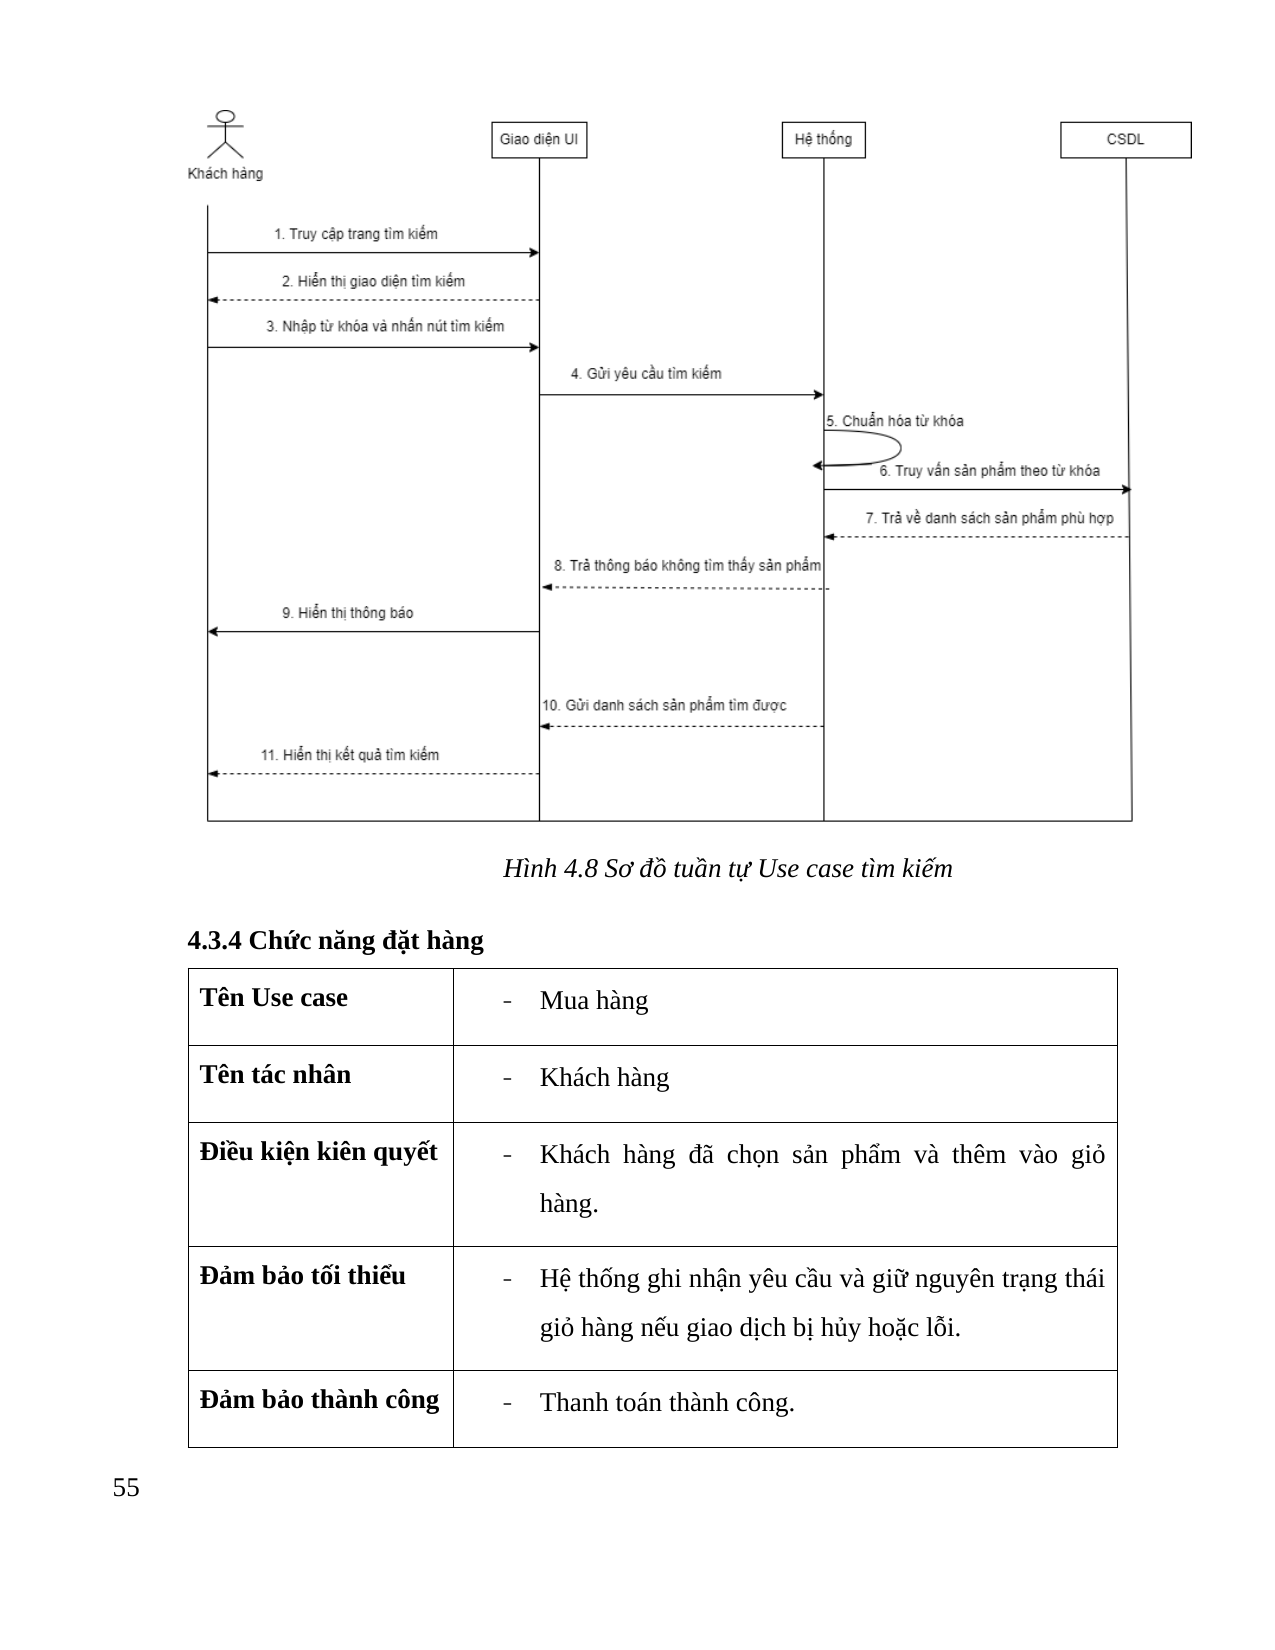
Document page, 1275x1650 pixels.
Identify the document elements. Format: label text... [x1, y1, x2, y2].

table_cell Hệ thống ghi nhận yêu cầu và giữ nguyên trạng thái giỏ hàng nếu giao dịch bị hủy hoặc lỗi. [454, 1247, 1117, 1370]
text Hình 4.8 Sơ đồ tuần tự Use case tìm kiếm [300, 852, 1157, 883]
subtitle 4.3.4 Chức năng đặt hàng [187, 924, 1162, 955]
table_cell Khách hàng đã chọn sản phẩm và thêm vào giỏ hàng. [454, 1123, 1117, 1246]
table_cell Tên tác nhân [189, 1046, 453, 1122]
table_cell Khách hàng [454, 1046, 1117, 1122]
table_cell Điều kiện kiên quyết [189, 1123, 453, 1246]
table_cell Đảm bảo tối thiểu [189, 1247, 453, 1370]
table_header Mua hàng [454, 969, 1117, 1045]
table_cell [454, 1371, 1117, 1447]
picture [187, 110, 1192, 823]
table_header Tên Use case [189, 969, 453, 1045]
table_cell Đảm bảo thành công [189, 1371, 453, 1447]
